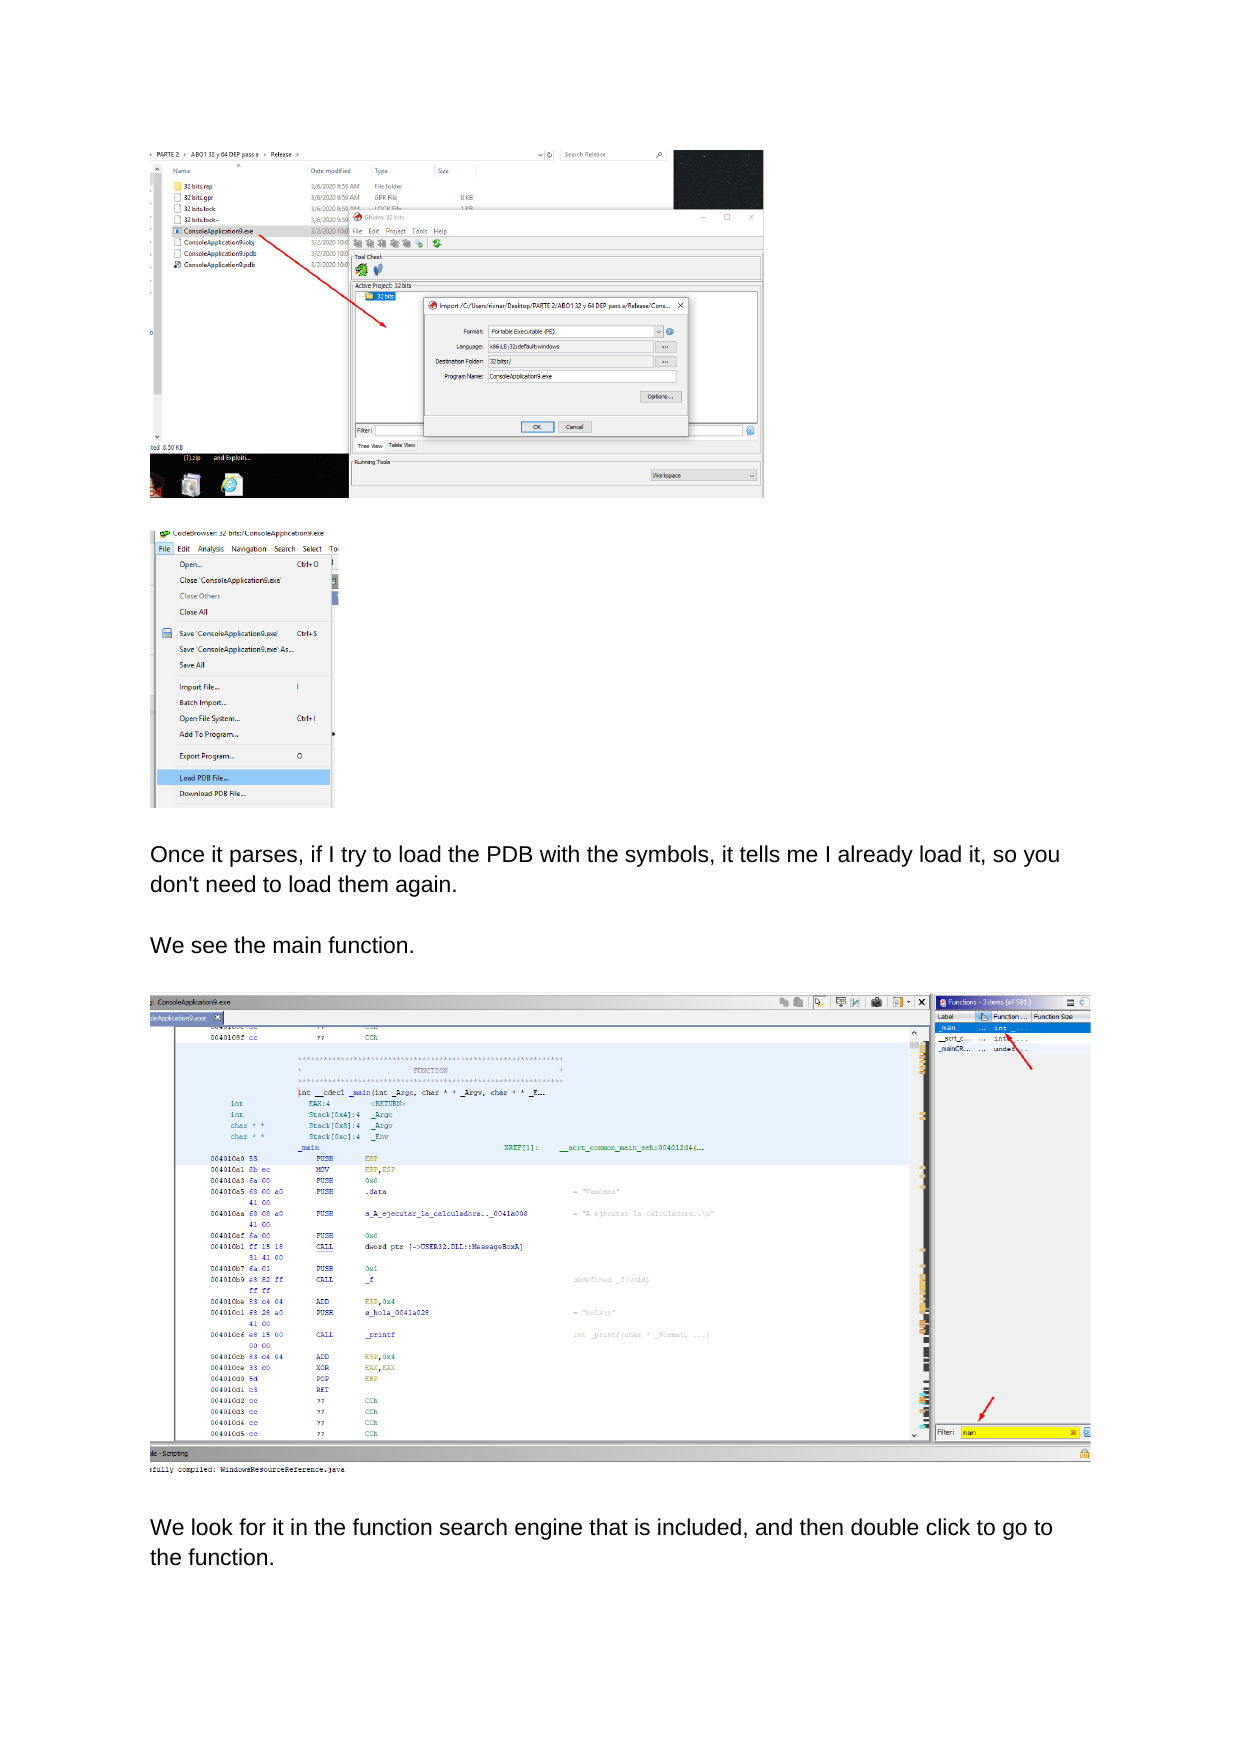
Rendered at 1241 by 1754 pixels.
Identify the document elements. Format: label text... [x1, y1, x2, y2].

picture [150, 150, 764, 498]
text Once it parses, if I try to load the PDB with the symbols, it tells me I already load it, so you don't need to load them again. [150, 841, 1090, 898]
picture [150, 992, 1091, 1480]
text We look for it in the function search engine that is included, and then double click to go to the function. [150, 1514, 1090, 1570]
text We see the main function. [150, 932, 1090, 958]
picture [150, 531, 339, 808]
